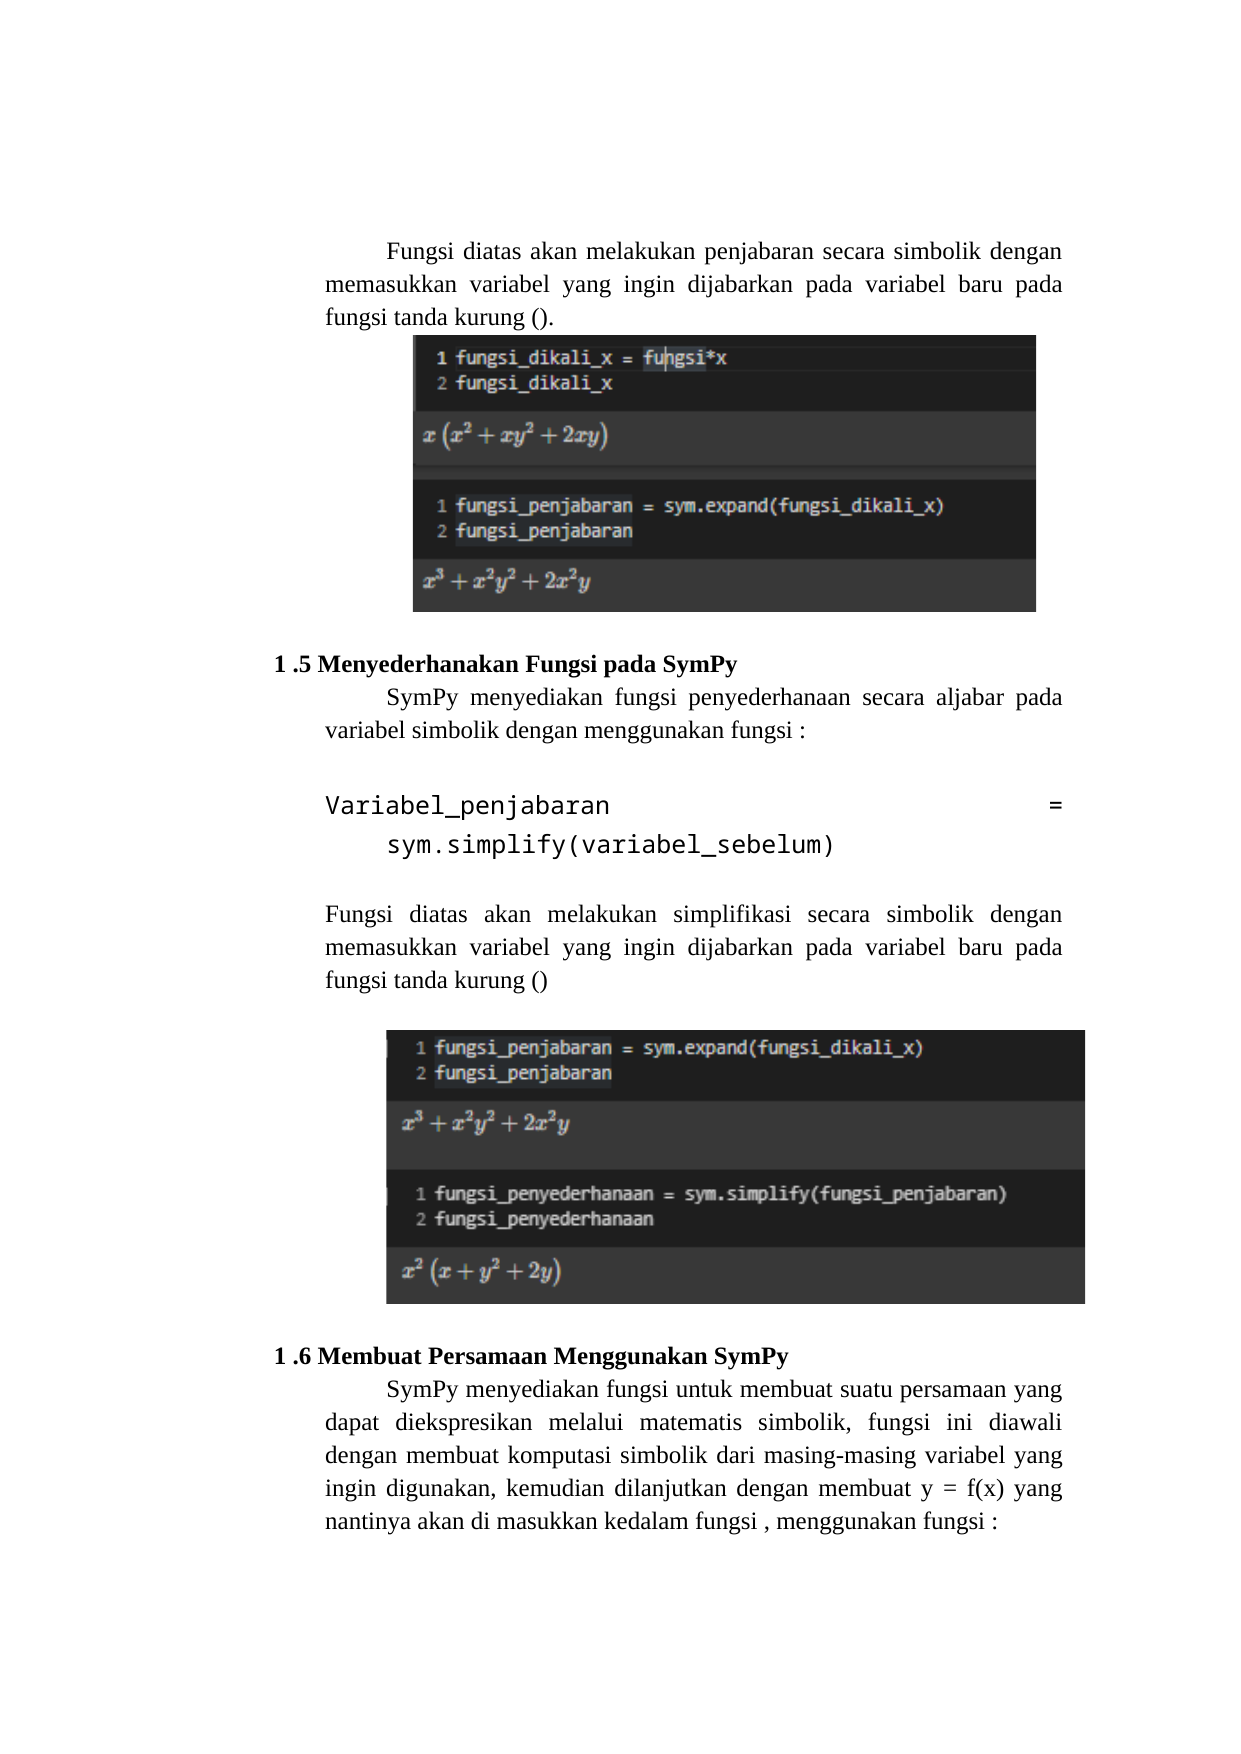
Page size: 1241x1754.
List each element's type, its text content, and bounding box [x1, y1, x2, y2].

text SymPy menyediakan fungsi untuk membuat suatu persamaan yang dapat diekspresikan melalui matematis simbolik, fungsi ini diawali dengan membuat komputasi simbolik dari masing-masing variabel yang ingin digunakan, kemudian dilanjutkan dengan membuat y = f(x) yang nantinya akan di masukkan kedalam fungsi , menggunakan fungsi : [325, 1374, 1063, 1534]
text Fungsi diatas akan melakukan simplifikasi secara simbolik dengan memasukkan variabel yang ingin dijabarkan pada variabel baru pada fungsi tanda kurung () [325, 899, 1063, 993]
subtitle Membuat Persamaan Menggunakan SymPy [274, 1341, 1063, 1369]
text Fungsi diatas akan melakukan penjabaran secara simbolik dengan memasukkan variabel yang ingin dijabarkan pada variabel baru pada fungsi tanda kurung (). [325, 236, 1063, 331]
text Variabel_penjabaran = sym.simplify(variabel_sebelum) [325, 787, 1063, 861]
picture [412, 335, 1037, 612]
picture [386, 1030, 1085, 1304]
text SymPy menyediakan fungsi penyederhanaan secara aljabar pada variabel simbolik dengan menggunakan fungsi : [325, 682, 1063, 744]
subtitle Menyederhanakan Fungsi pada SymPy [274, 649, 1063, 678]
